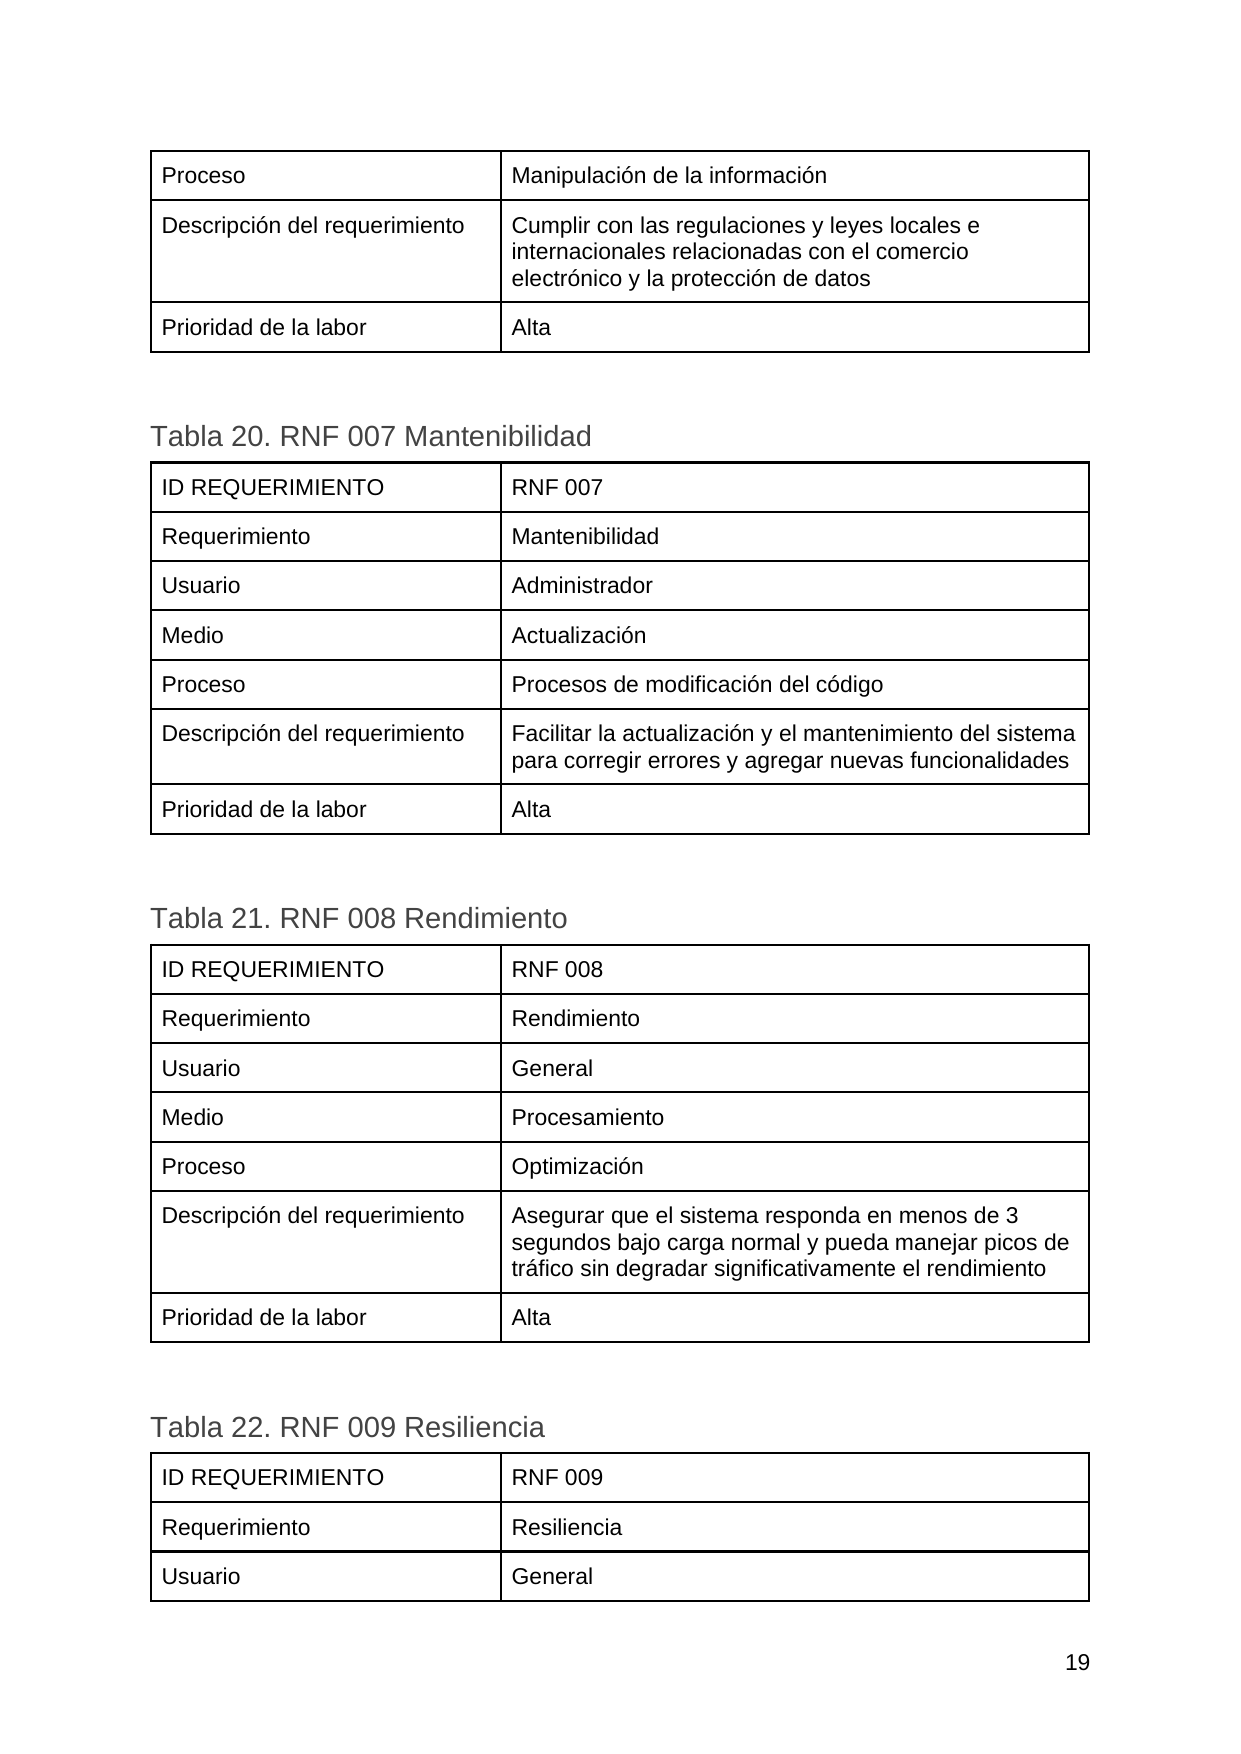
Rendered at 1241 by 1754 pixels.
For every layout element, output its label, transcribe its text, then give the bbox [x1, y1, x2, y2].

table_cell Alta [502, 1294, 1088, 1341]
table_header RNF 007 [502, 464, 1088, 511]
table_cell Proceso [152, 152, 500, 199]
table_cell Administrador [502, 562, 1088, 609]
table_cell Proceso [152, 661, 500, 708]
table_cell Descripción del requerimiento [152, 710, 500, 783]
table_cell Optimización [502, 1143, 1088, 1190]
table_cell Requerimiento [152, 1503, 500, 1550]
table_header ID REQUERIMIENTO [152, 464, 500, 511]
table_cell Cumplir con las regulaciones y leyes locales e internacionales relacionadas con el comercio electrónico y la protección de datos [502, 201, 1088, 301]
table_cell Alta [502, 785, 1088, 833]
table_cell Procesos de modificación del código [502, 661, 1088, 708]
table_cell Prioridad de la labor [152, 1294, 500, 1341]
table_header RNF 009 [502, 1454, 1088, 1501]
table_header ID REQUERIMIENTO [152, 946, 500, 993]
subtitle Tabla 21. RNF 008 Rendimiento [150, 868, 1090, 935]
table_cell Descripción del requerimiento [152, 1192, 500, 1292]
table_cell Resiliencia [502, 1503, 1088, 1550]
table_cell Usuario [152, 1044, 500, 1091]
table_cell Medio [152, 611, 500, 658]
table_cell Prioridad de la labor [152, 785, 500, 833]
table_cell Manipulación de la información [502, 152, 1088, 199]
table_header ID REQUERIMIENTO [152, 1454, 500, 1501]
table_cell General [502, 1553, 1088, 1600]
table_header RNF 008 [502, 946, 1088, 993]
table_cell Asegurar que el sistema responda en menos de 3 segundos bajo carga normal y pueda manejar picos de tráfico sin degradar significativamente el rendimiento [502, 1192, 1088, 1292]
table_cell Procesamiento [502, 1093, 1088, 1141]
table_cell Mantenibilidad [502, 513, 1088, 560]
table_cell Alta [502, 303, 1088, 351]
table_cell Medio [152, 1093, 500, 1141]
table_cell Facilitar la actualización y el mantenimiento del sistema para corregir errores y agregar nuevas funcionalidades [502, 710, 1088, 783]
table_cell Requerimiento [152, 995, 500, 1042]
table_cell Prioridad de la labor [152, 303, 500, 351]
table_cell Rendimiento [502, 995, 1088, 1042]
table_cell Descripción del requerimiento [152, 201, 500, 301]
table_cell Usuario [152, 1553, 500, 1600]
table_cell Actualización [502, 611, 1088, 658]
table_cell Usuario [152, 562, 500, 609]
subtitle Tabla 20. RNF 007 Mantenibilidad [150, 386, 1090, 453]
table_cell Requerimiento [152, 513, 500, 560]
table_cell Proceso [152, 1143, 500, 1190]
subtitle Tabla 22. RNF 009 Resiliencia [150, 1376, 1090, 1443]
table_cell General [502, 1044, 1088, 1091]
